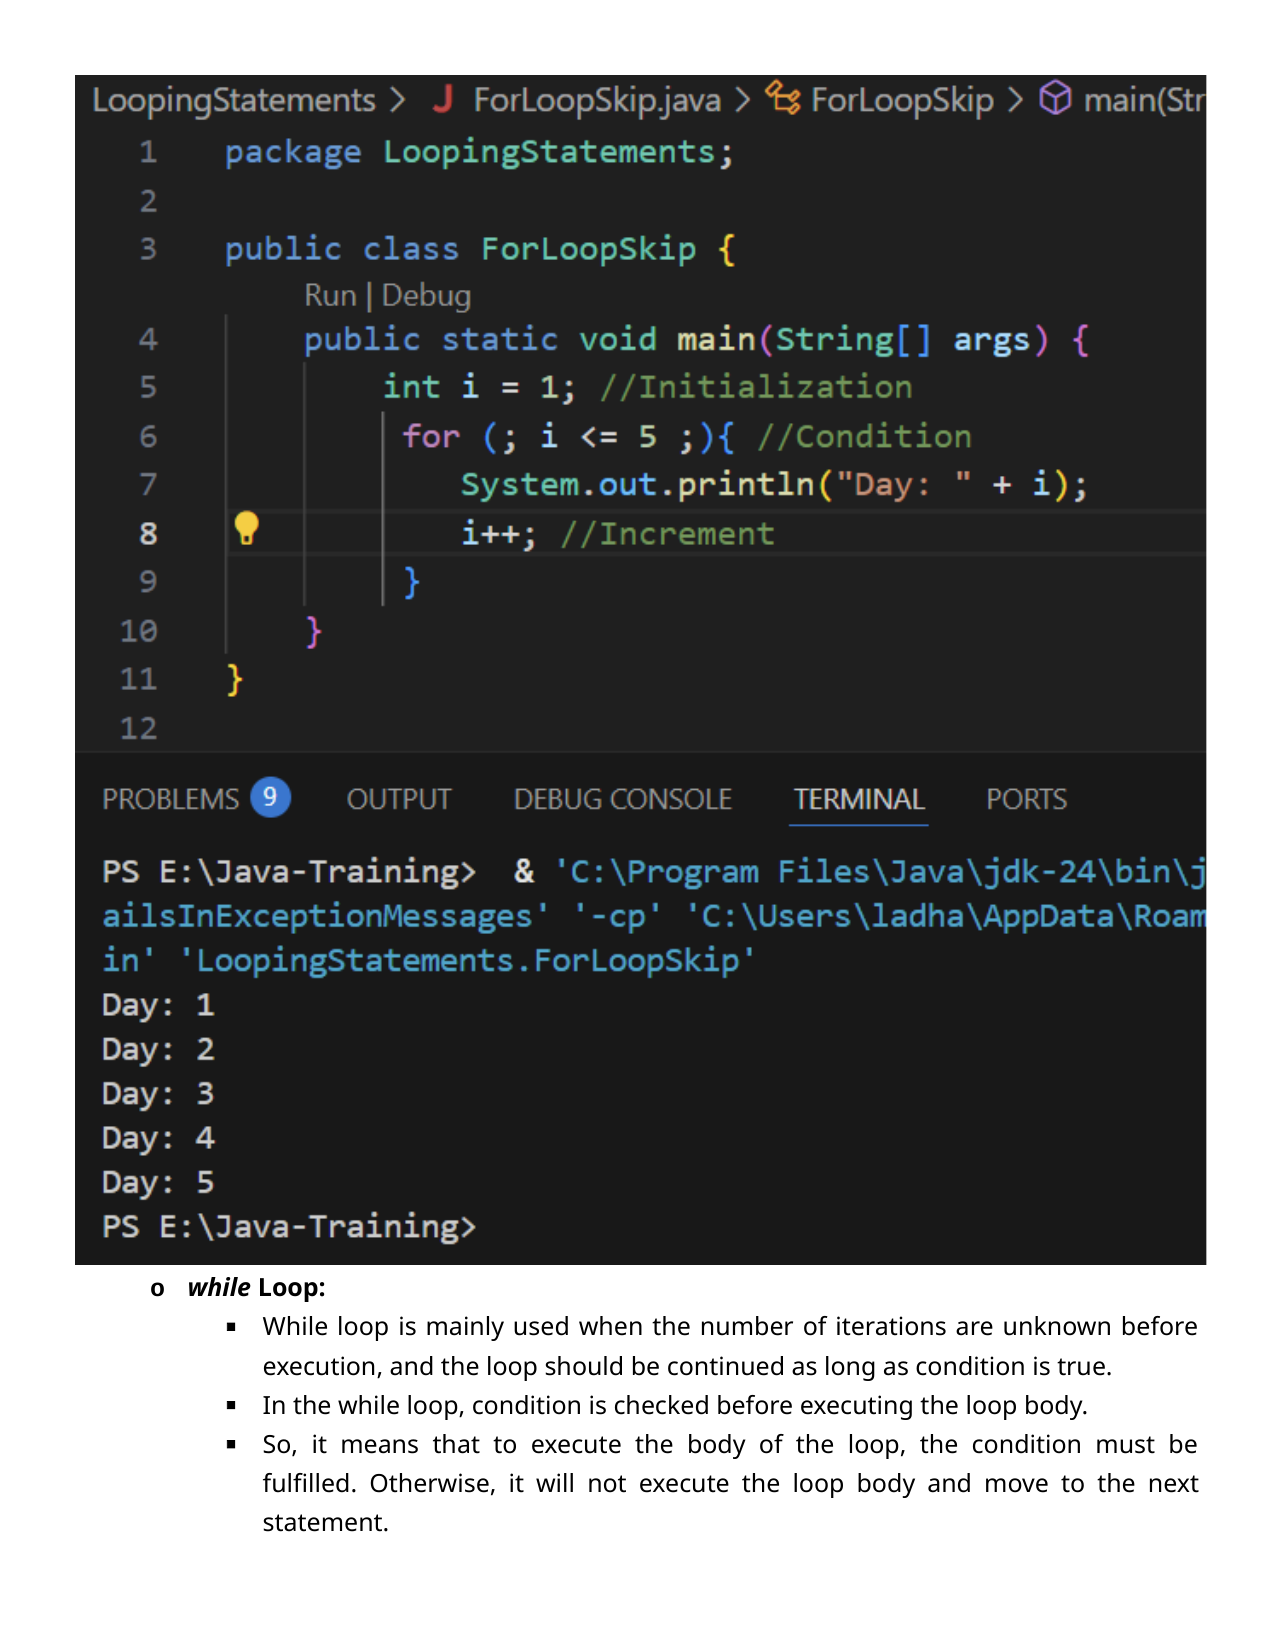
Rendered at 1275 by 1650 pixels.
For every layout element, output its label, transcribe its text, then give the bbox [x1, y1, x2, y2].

list So, it means that to execute the body of the loop, the condition must be fulfilled. Otherwise, it will not execute the loop body and move to the next statement. [225, 1427, 1200, 1539]
list In the while loop, condition is checked before executing the loop body. [225, 1387, 1200, 1421]
list While loop is mainly used when the number of iterations are unknown before execution, and the loop should be continued as long as condition is true. [225, 1309, 1200, 1382]
picture [75, 75, 1207, 1265]
list while Loop: [150, 1270, 1200, 1304]
